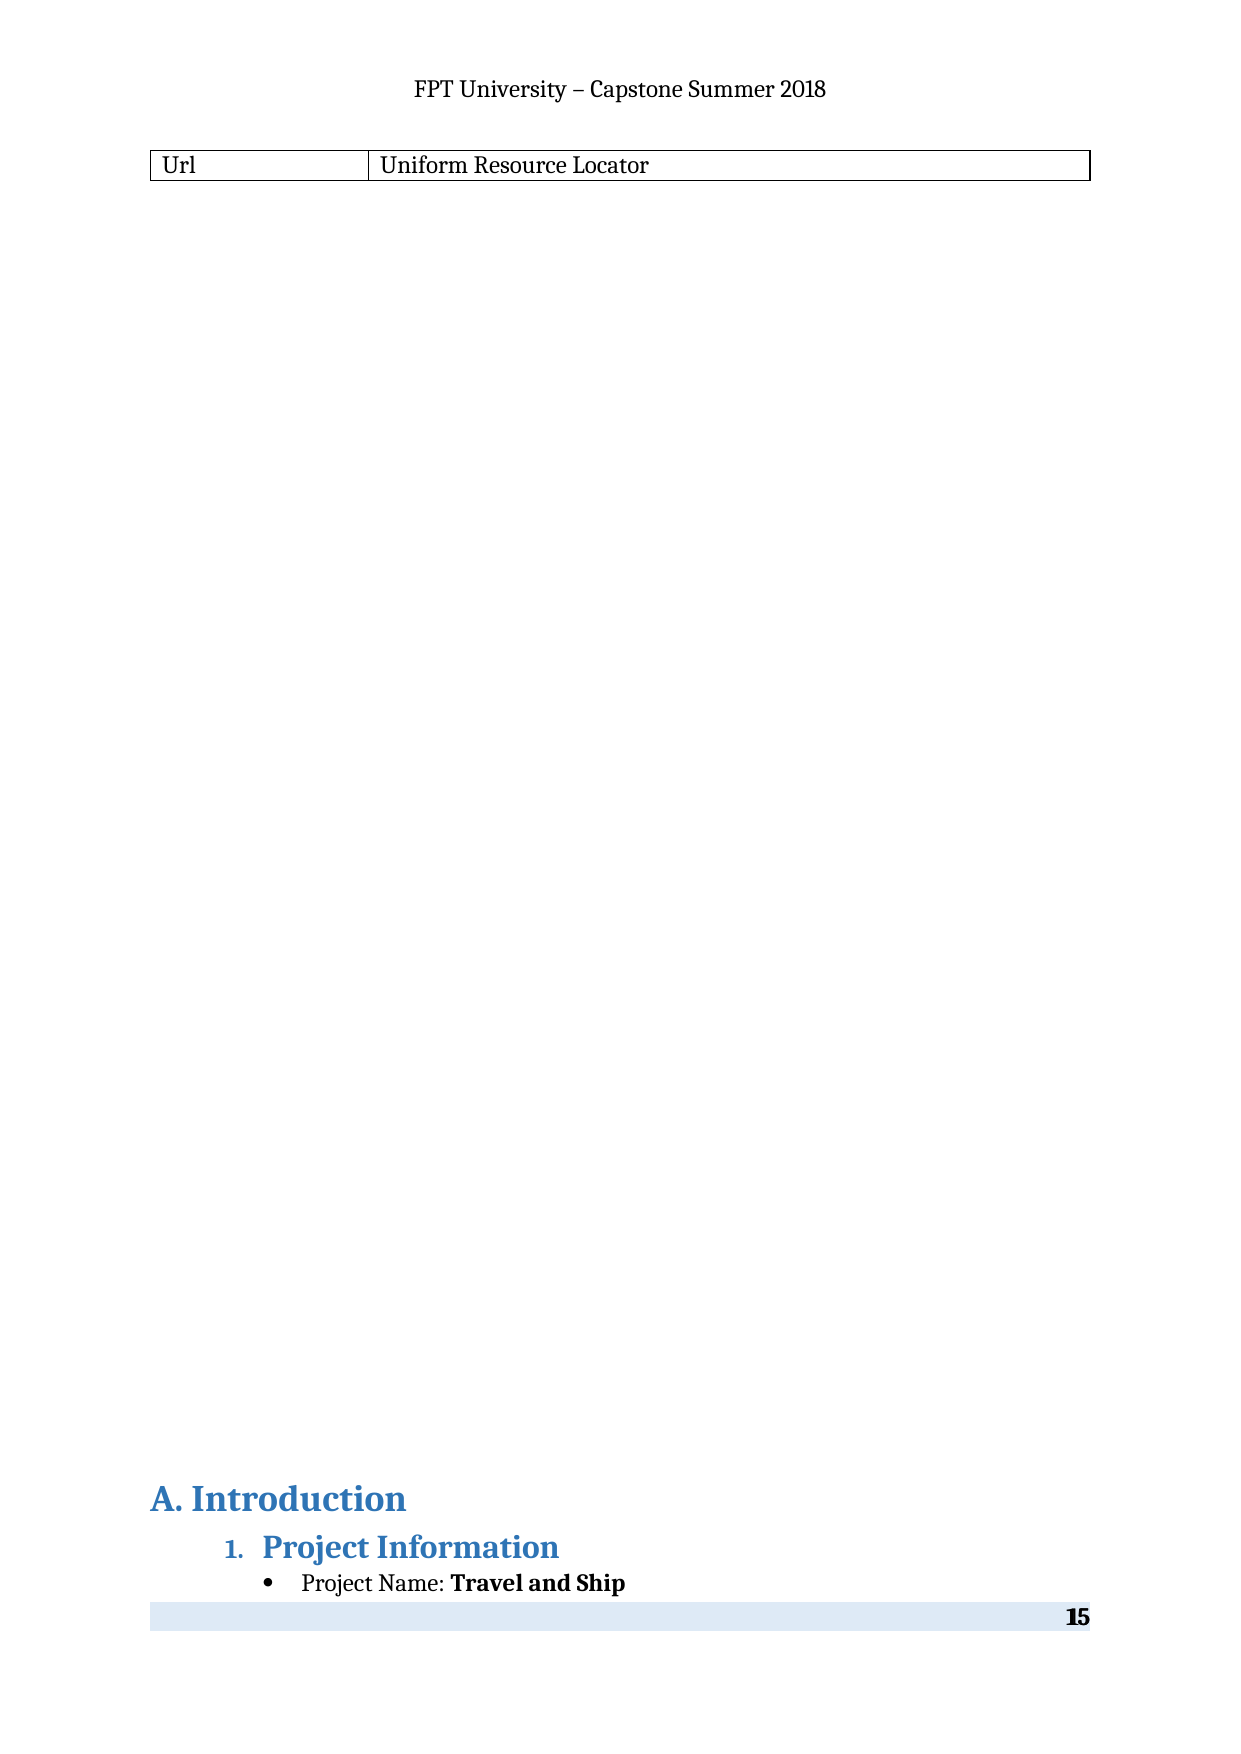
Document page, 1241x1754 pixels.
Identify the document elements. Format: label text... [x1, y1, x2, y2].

subtitle Project Information [225, 1528, 1090, 1566]
subtitle A. Introduction [150, 1477, 1090, 1520]
table_cell Uniform Resource Locator [369, 151, 1089, 180]
table_cell Url [151, 151, 368, 180]
list Project Name: Travel and Ship [264, 1569, 1090, 1598]
